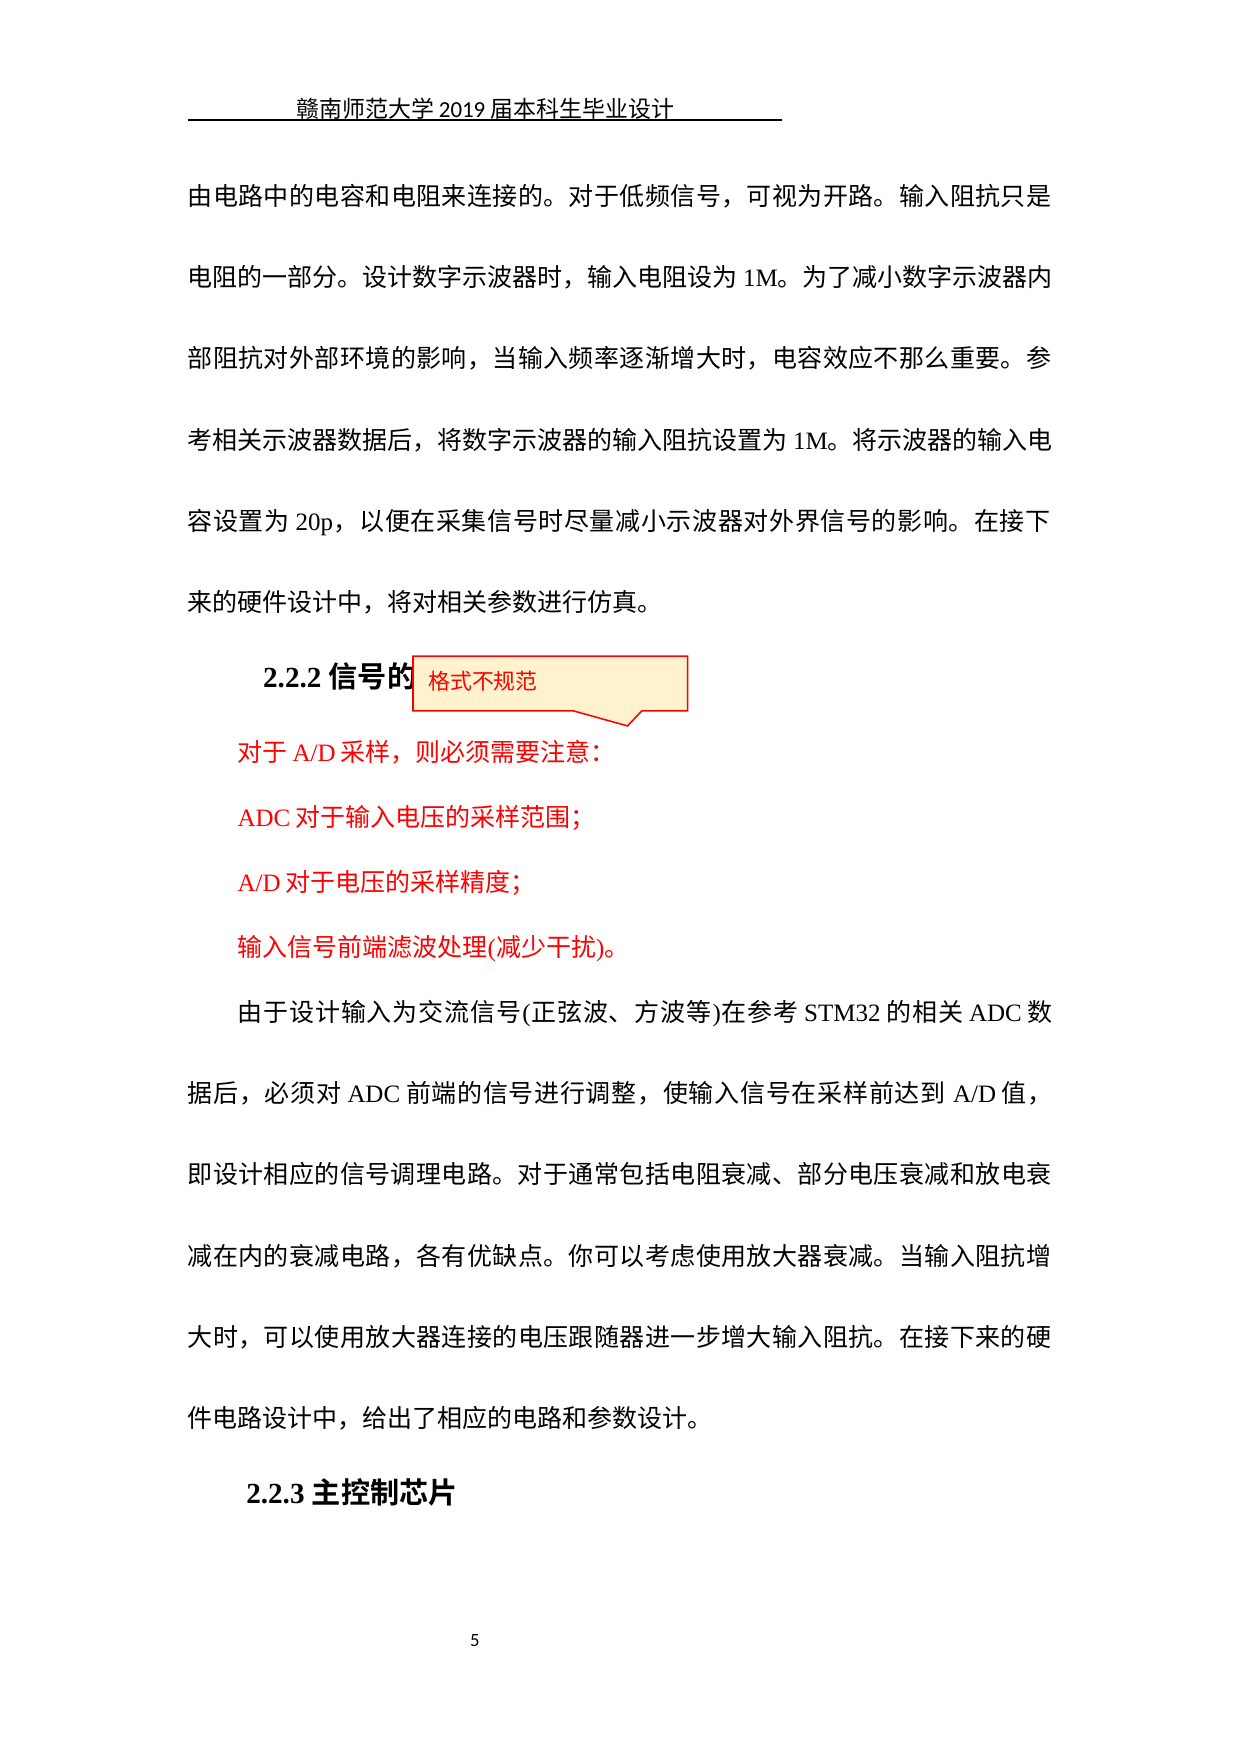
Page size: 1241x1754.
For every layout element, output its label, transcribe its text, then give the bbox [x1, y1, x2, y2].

text 2.2.2 信号的衰减和放大 [187, 642, 1053, 707]
text 由于设计输入为交流信号(正弦波、方波等)在参考STM32的相关ADC数据后，必须对ADC前端的信号进行调整，使输入信号在采样前达到A/D值，即设计相应的信号调理电路。对于通常包括电阻衰减、部分电压衰减和放电衰减在内的衰减电路，各有优缺点。你可以考虑使用放大器衰减。当输入阻抗增大时，可以使用放大器连接的电压跟随器进一步增大输入阻抗。在接下来的硬件电路设计中，给出了相应的电路和参数设计。 [187, 978, 1053, 1449]
text 对于A/D采样，则必须需要注意： [187, 718, 1053, 783]
text 2.2.3 主控制芯片 [187, 1458, 1053, 1523]
text ADC对于输入电压的采样范围； [187, 783, 1053, 848]
text A/D对于电压的采样精度； [187, 848, 1053, 913]
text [187, 162, 1053, 633]
text 输入信号前端滤波处理(减少干扰)。 [187, 913, 1053, 978]
